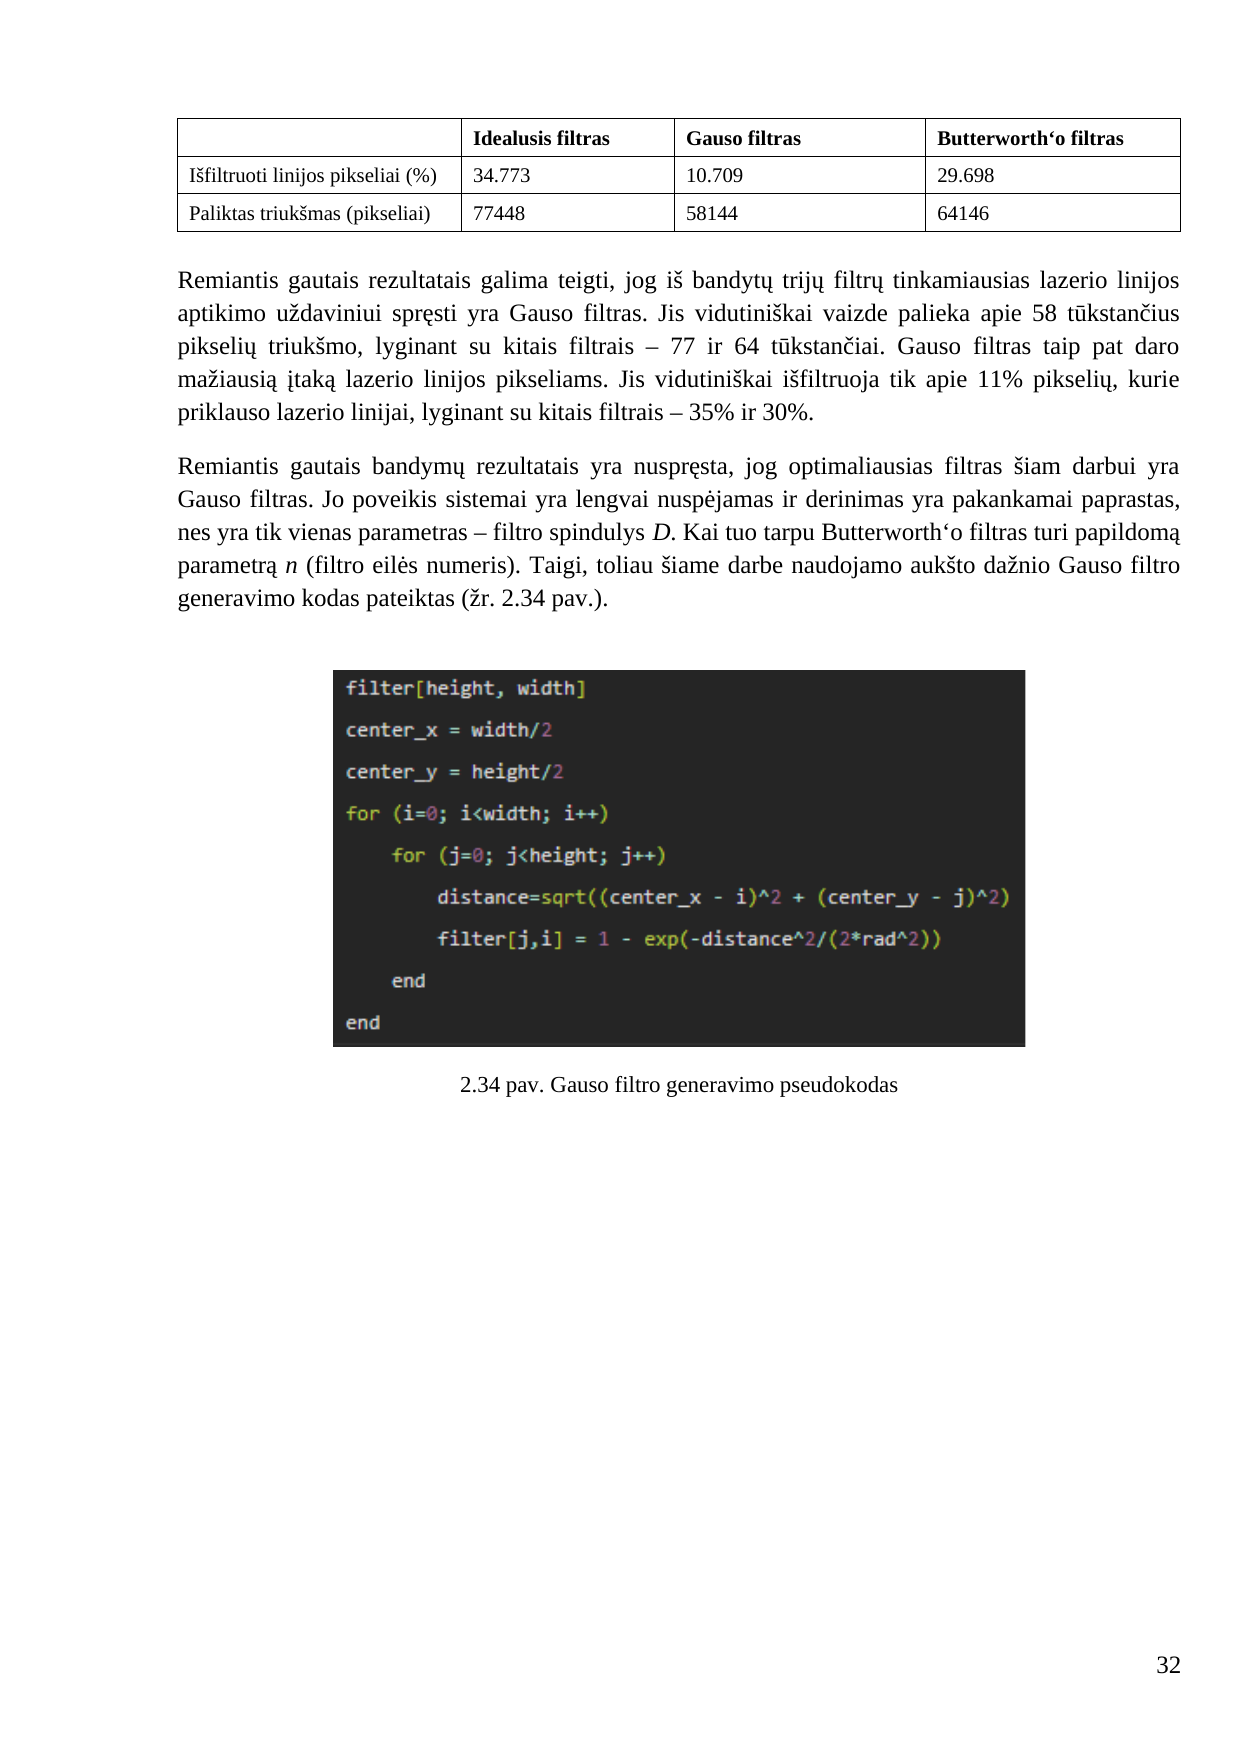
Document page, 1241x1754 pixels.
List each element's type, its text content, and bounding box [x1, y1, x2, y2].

table_cell 34.773 [462, 157, 674, 193]
table_cell 77448 [462, 194, 674, 231]
picture [333, 670, 1026, 1047]
table_header [178, 119, 461, 156]
table_header Gauso filtras [675, 119, 925, 156]
table_cell Išfiltruoti linijos pikseliai (%) [178, 157, 461, 193]
table_cell Paliktas triukšmas (pikseliai) [178, 194, 461, 231]
table_header Butterworth‘o filtras [926, 119, 1180, 156]
table_header Idealusis filtras [462, 119, 674, 156]
table_cell 64146 [926, 194, 1180, 231]
table_cell 10.709 [675, 157, 925, 193]
table_cell 29.698 [926, 157, 1180, 193]
table_cell 58144 [675, 194, 925, 231]
text Remiantis gautais rezultatais galima teigti, jog iš bandytų trijų filtrų tinkamiausias lazerio linijos aptikimo uždaviniui spręsti yra Gauso filtras. Jis vidutiniškai vaizde palieka apie 58 tūkstančius pikselių triukšmo, lyginant su kitais filtrais – 77 ir 64 tūkstančiai. Gauso filtras taip pat daro mažiausią įtaką lazerio linijos pikseliams. Jis vidutiniškai išfiltruoja tik apie 11% pikselių, kurie priklauso lazerio linijai, lyginant su kitais filtrais – 35% ir 30%. [177, 265, 1181, 426]
